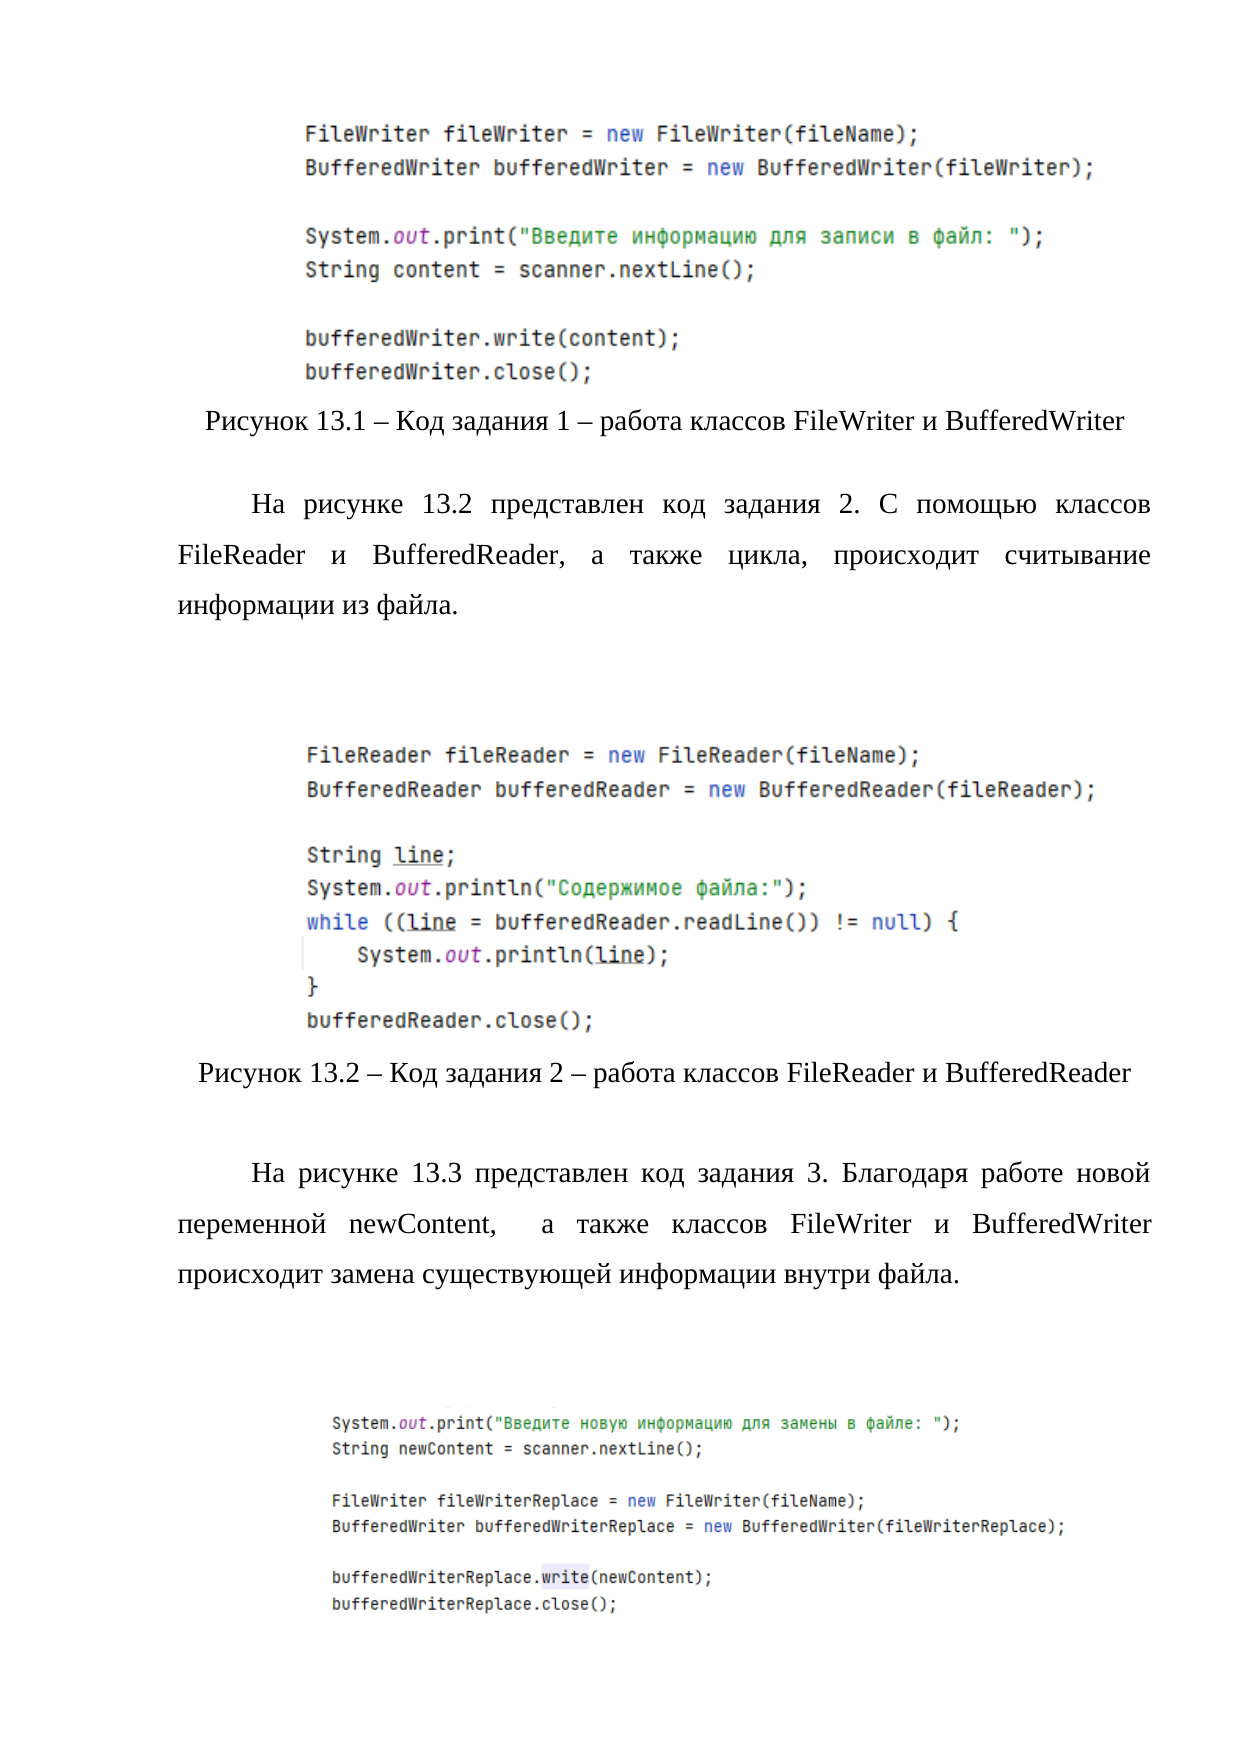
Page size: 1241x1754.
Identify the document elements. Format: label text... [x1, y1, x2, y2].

text На рисунке 13.3 представлен код задания 3. Благодаря работе новой переменной newContent, а также классов FileWriter и BufferedWriter происходит замена существующей информации внутри файла. [177, 1156, 1152, 1290]
text На рисунке 13.2 представлен код задания 2. С помощью классов FileReader и BufferedReader, а также цикла, происходит считывание информации из файла. [177, 487, 1152, 621]
text Рисунок 13.2 – Код задания 2 – работа классов FileReader и BufferedReader [177, 1055, 1152, 1088]
text Рисунок 13.1 – Код задания 1 – работа классов FileWriter и BufferedWriter [177, 403, 1152, 436]
picture [299, 738, 1104, 1039]
picture [299, 118, 1104, 386]
picture [326, 1407, 1077, 1622]
